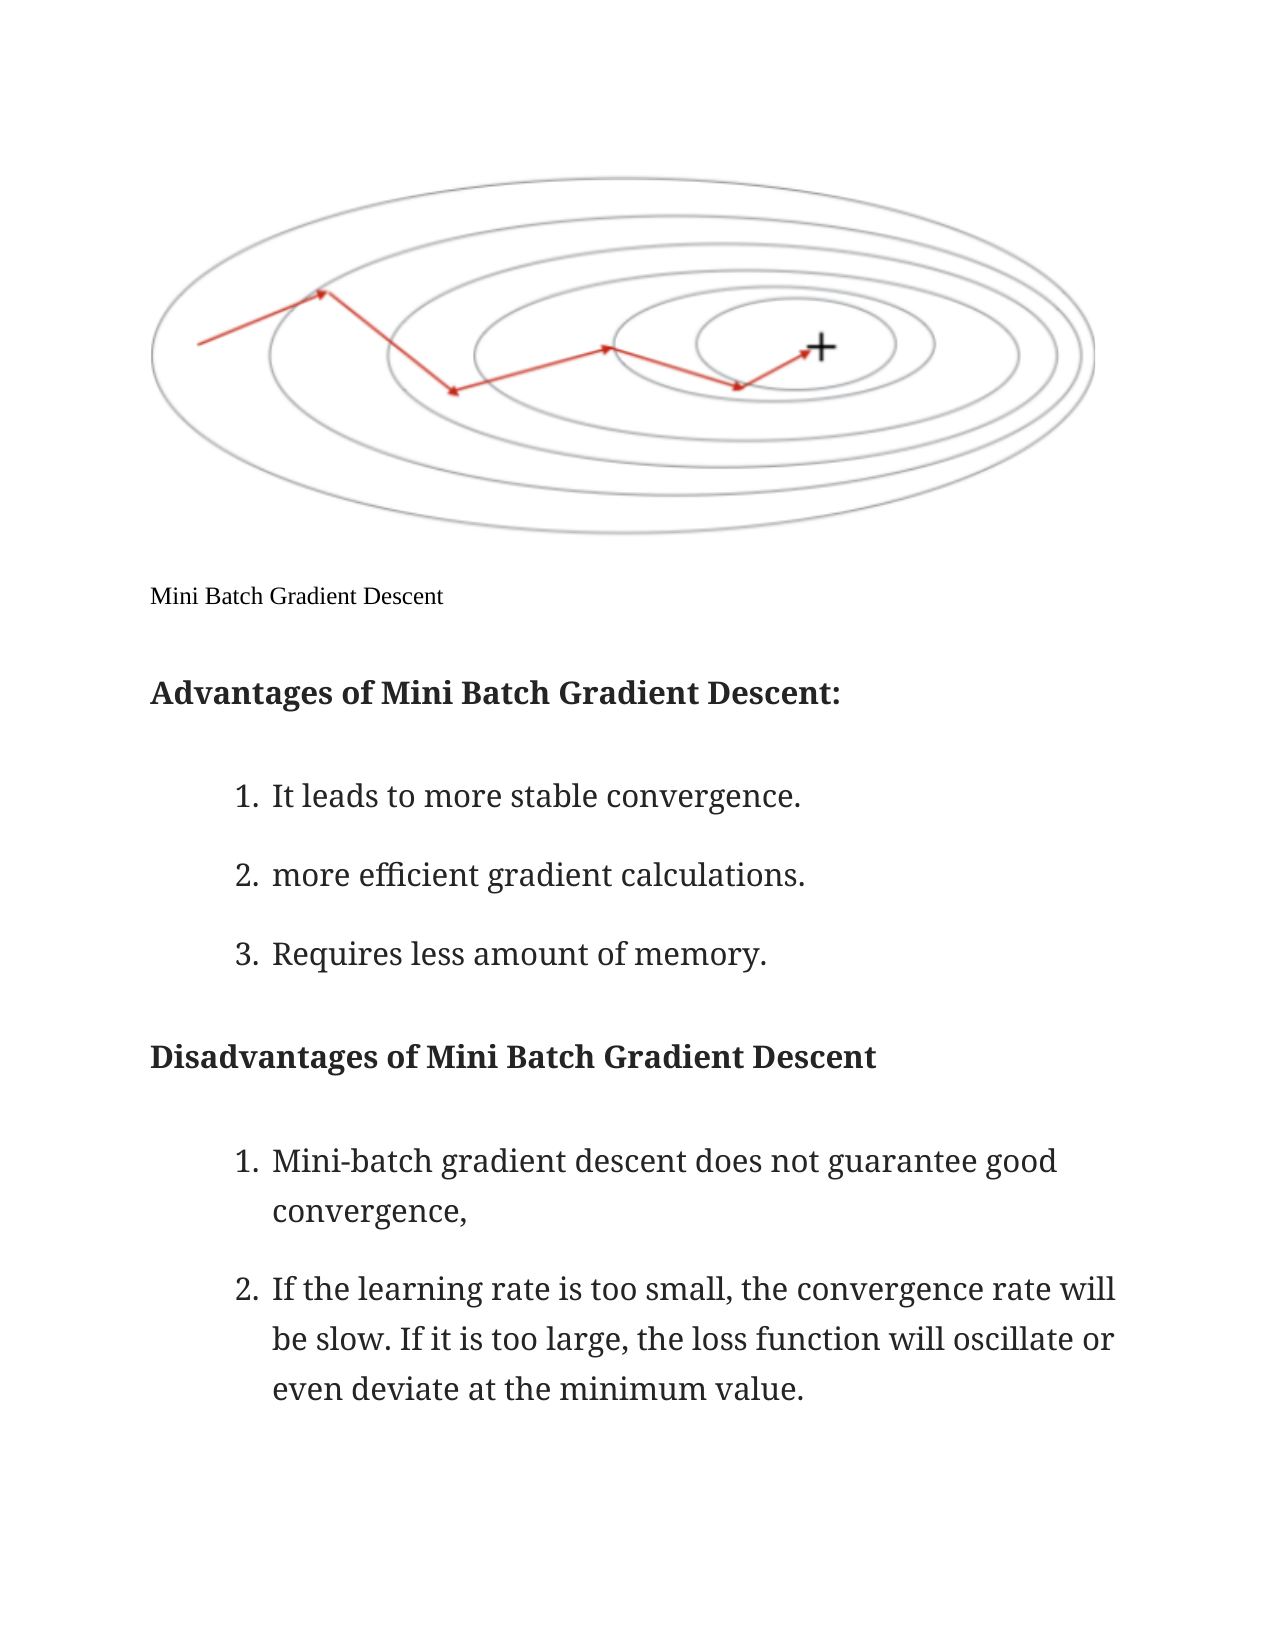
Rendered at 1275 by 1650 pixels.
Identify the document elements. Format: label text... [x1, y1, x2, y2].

list Mini-batch gradient descent does not guarantee good convergence, [234, 1131, 1125, 1231]
text Mini Batch Gradient Descent [150, 581, 1125, 610]
list If the learning rate is too small, the convergence rate will be slow. If it is too large, the loss function will oscillate or even deviate at the minimum value. [234, 1260, 1125, 1410]
list Requires less amount of memory. [234, 924, 1125, 974]
text Disadvantages of Mini Batch Gradient Descent [150, 1028, 1125, 1078]
list It leads to more stable convergence. [234, 767, 1125, 817]
list more efficient gradient calculations. [234, 846, 1125, 896]
picture [150, 150, 1096, 582]
text Advantages of Mini Batch Gradient Descent: [150, 663, 1125, 713]
